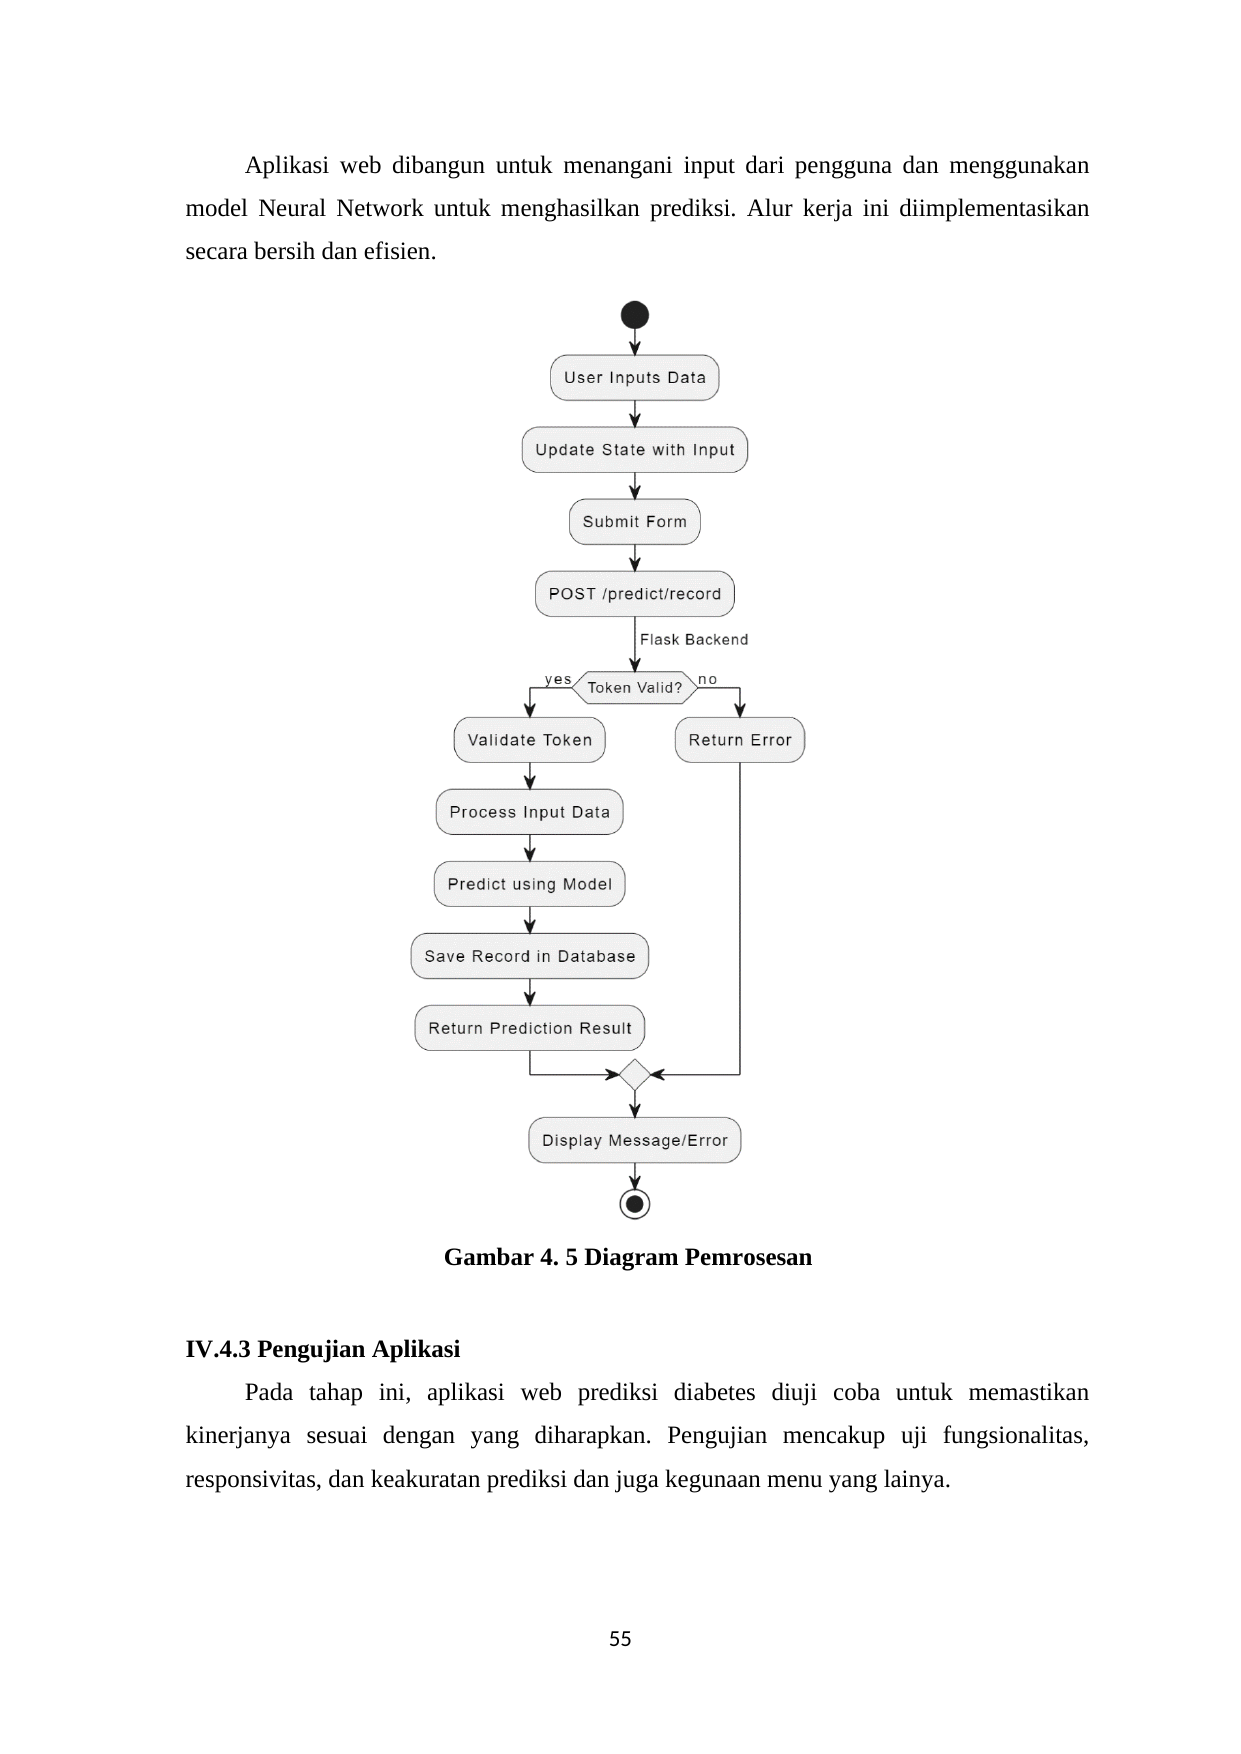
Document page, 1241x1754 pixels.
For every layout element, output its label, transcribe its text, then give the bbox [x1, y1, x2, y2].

text Aplikasi web dibangun untuk menangani input dari pengguna dan menggunakan model Neural Network untuk menghasilkan prediksi. Alur kerja ini diimplementasikan secara bersih dan efisien. [185, 150, 1090, 265]
subtitle Pengujian Aplikasi [185, 1334, 1090, 1363]
picture [396, 289, 819, 1233]
text Pada tahap ini, aplikasi web prediksi diabetes diuji coba untuk memastikan kinerjanya sesuai dengan yang diharapkan. Pengujian mencakup uji fungsionalitas, responsivitas, dan keakuratan prediksi dan juga kegunaan menu yang lainya. [185, 1377, 1090, 1492]
